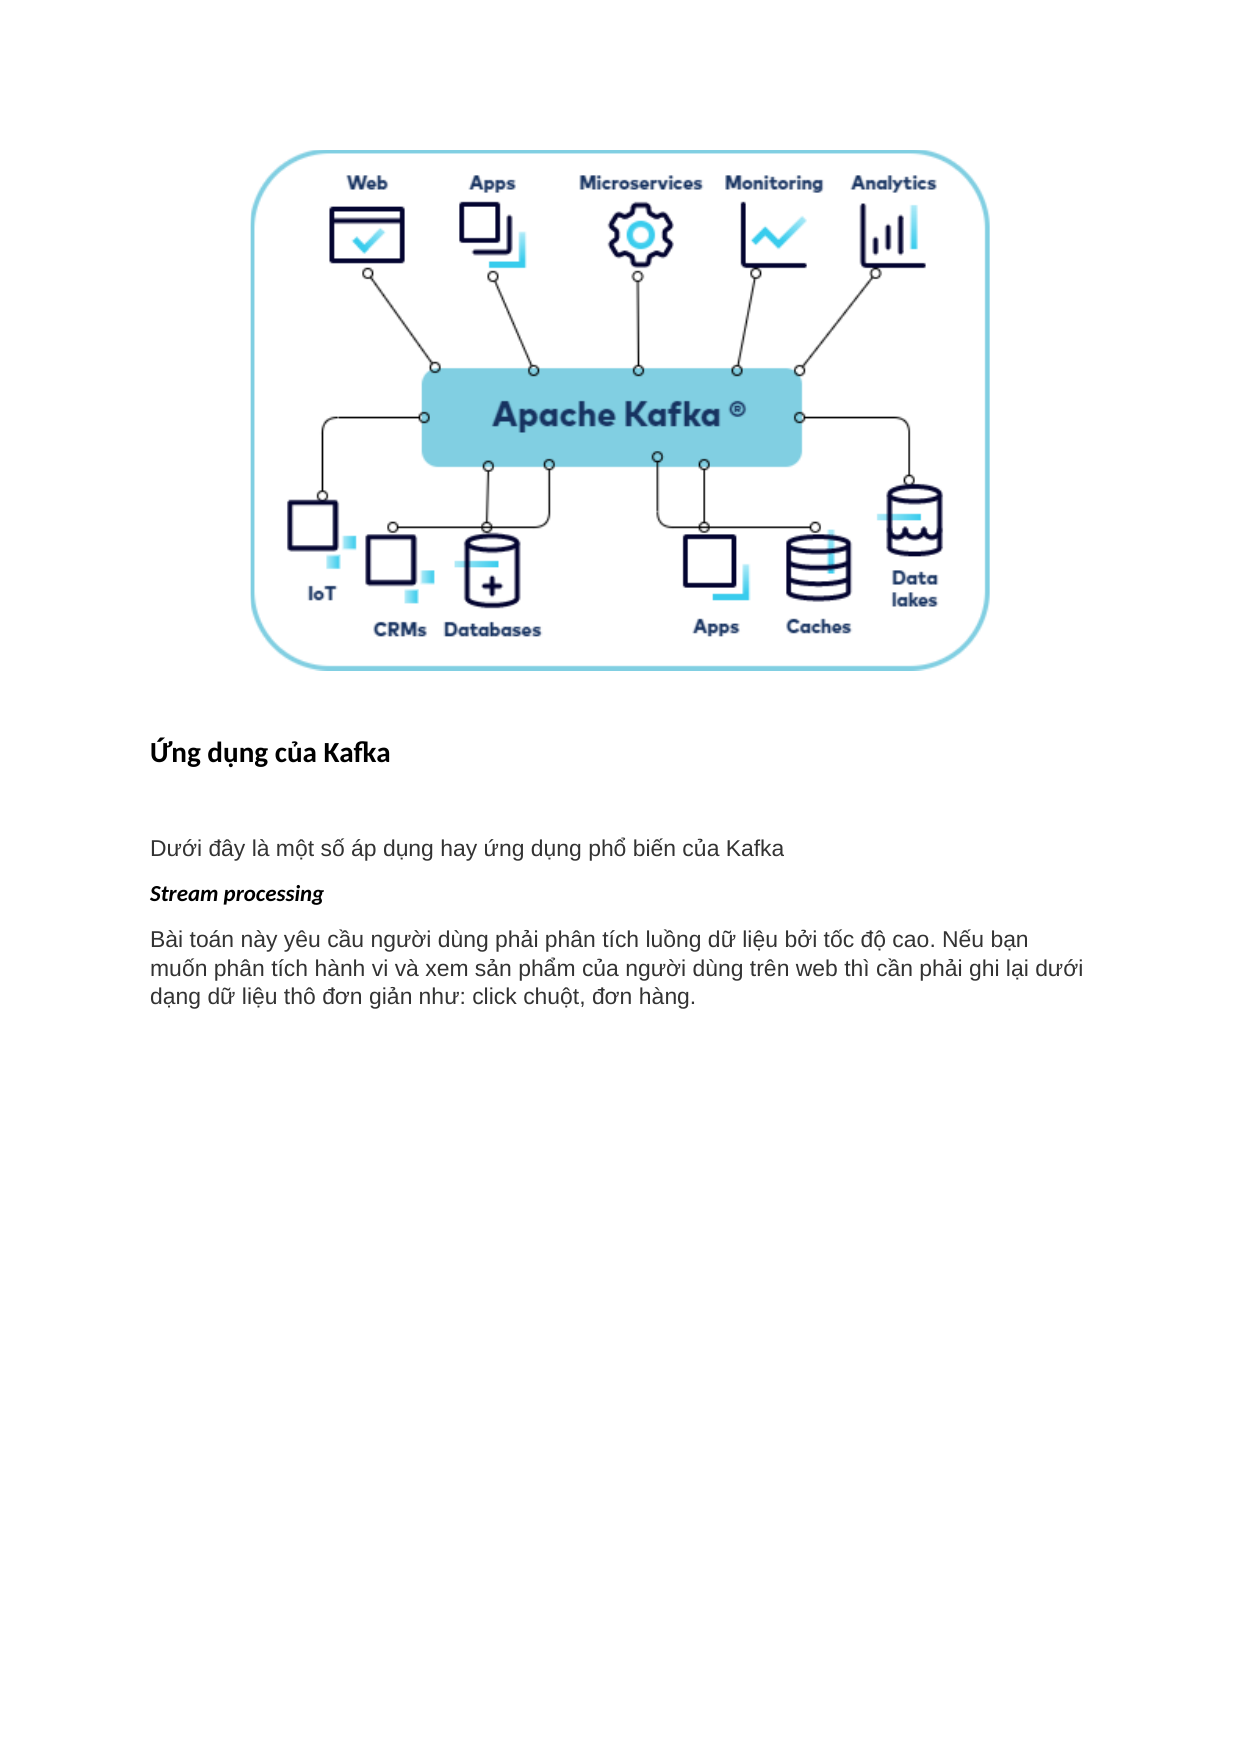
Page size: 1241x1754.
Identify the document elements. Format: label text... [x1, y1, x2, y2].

text Ứng dụng của Kafka [150, 734, 1090, 770]
picture [250, 150, 990, 671]
text Dưới đây là một số áp dụng hay ứng dụng phổ biến của Kafka [150, 834, 1090, 861]
text Bài toán này yêu cầu người dùng phải phân tích luồng dữ liệu bởi tốc độ cao. Nếu bạn muốn phân tích hành vi và xem sản phẩm của người dùng trên web thì cần phải ghi lại dưới dạng dữ liệu thô đơn giản như: click chuột, đơn hàng. [150, 926, 1090, 1010]
text Stream processing [150, 879, 1090, 908]
